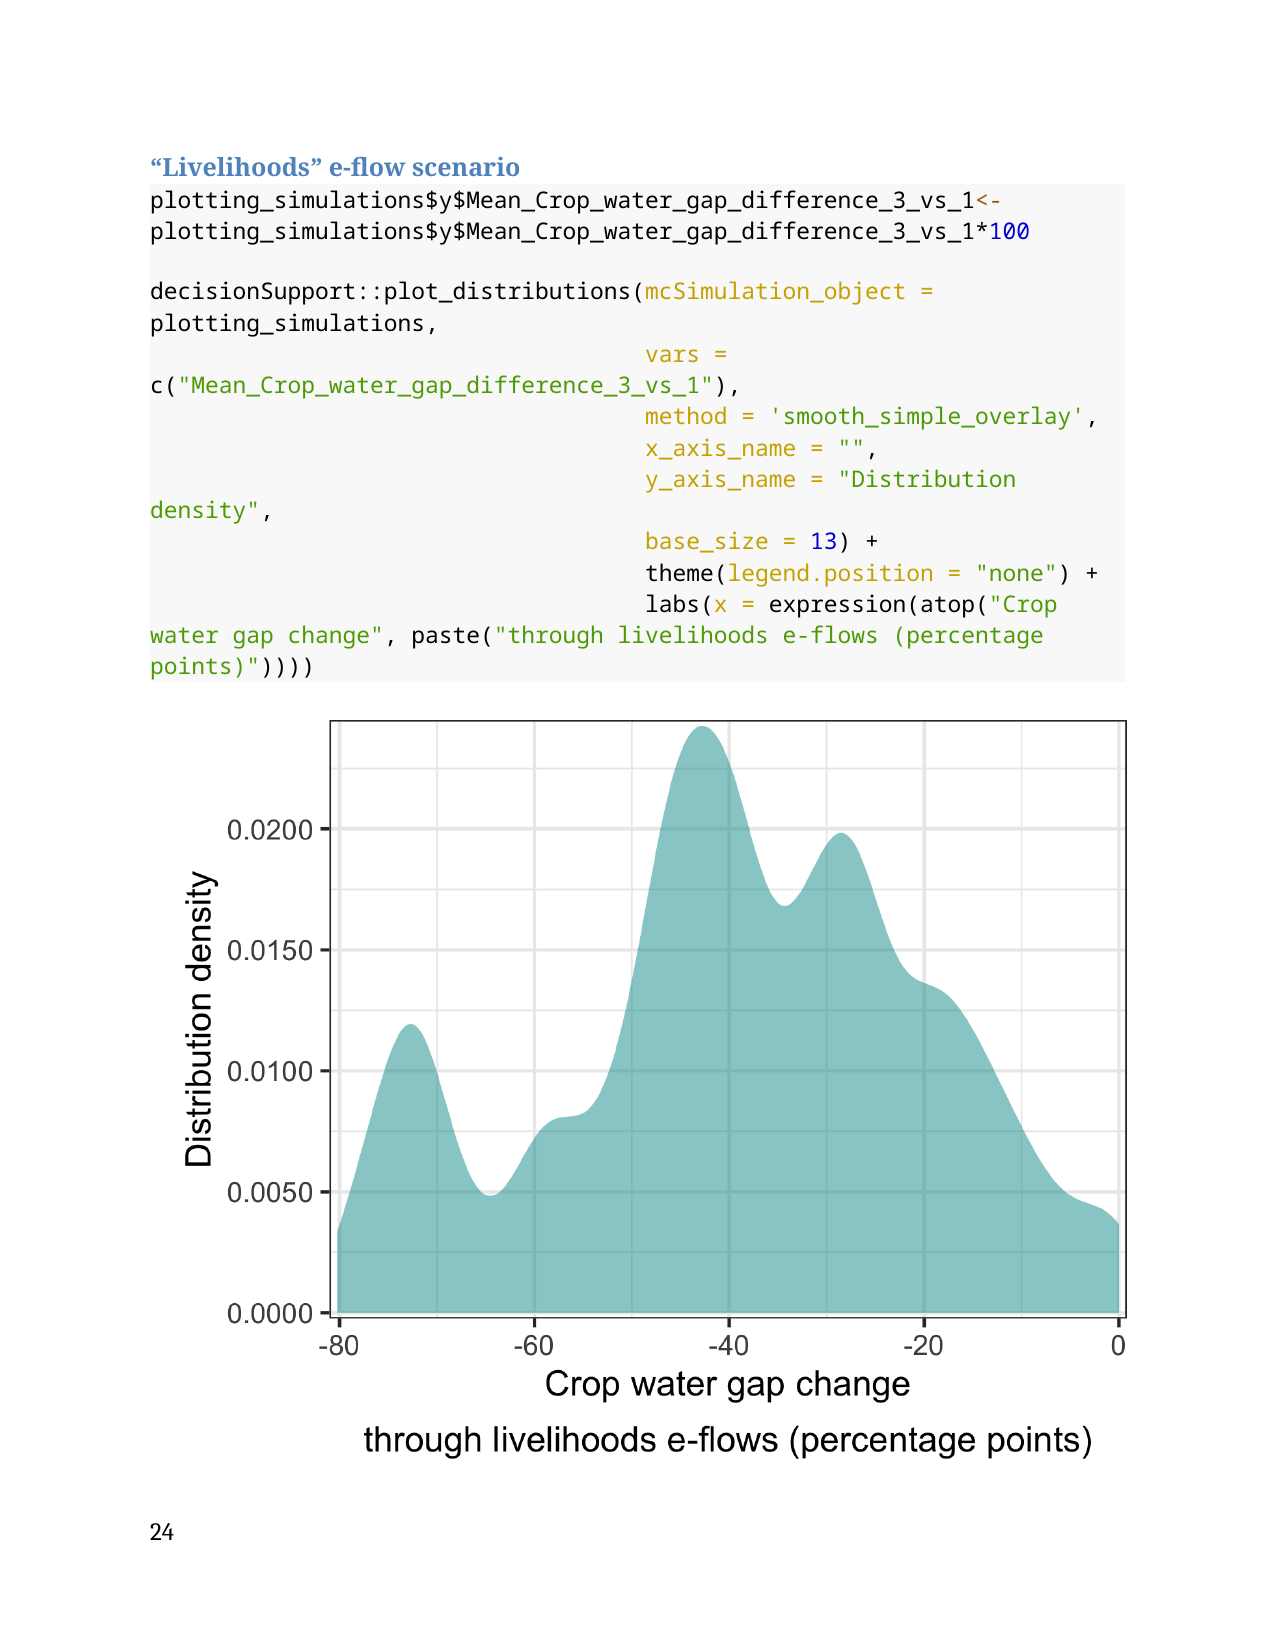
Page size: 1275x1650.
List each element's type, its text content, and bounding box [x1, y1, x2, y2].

picture [168, 702, 1144, 1483]
subtitle “Livelihoods” e-flow scenario [150, 150, 1125, 184]
text plotting_simulations$y$Mean_Crop_water_gap_difference_3_vs_1<-plotting_simulations$y$Mean_Crop_water_gap_difference_3_vs_1*100 decisionSupport::plot_distributions(mcSimulation_object = plotting_simulations, vars = c("Mean_Crop_water_gap_difference_3_vs_1"), method = 'smooth_simple_overlay', x_axis_name = "", y_axis_name = "Distribution density", base_size = 13) + theme(legend.position = "none") + labs(x = expression(atop("Crop water gap change", paste("through livelihoods e-flows (percentage points)")))) [150, 184, 1125, 682]
